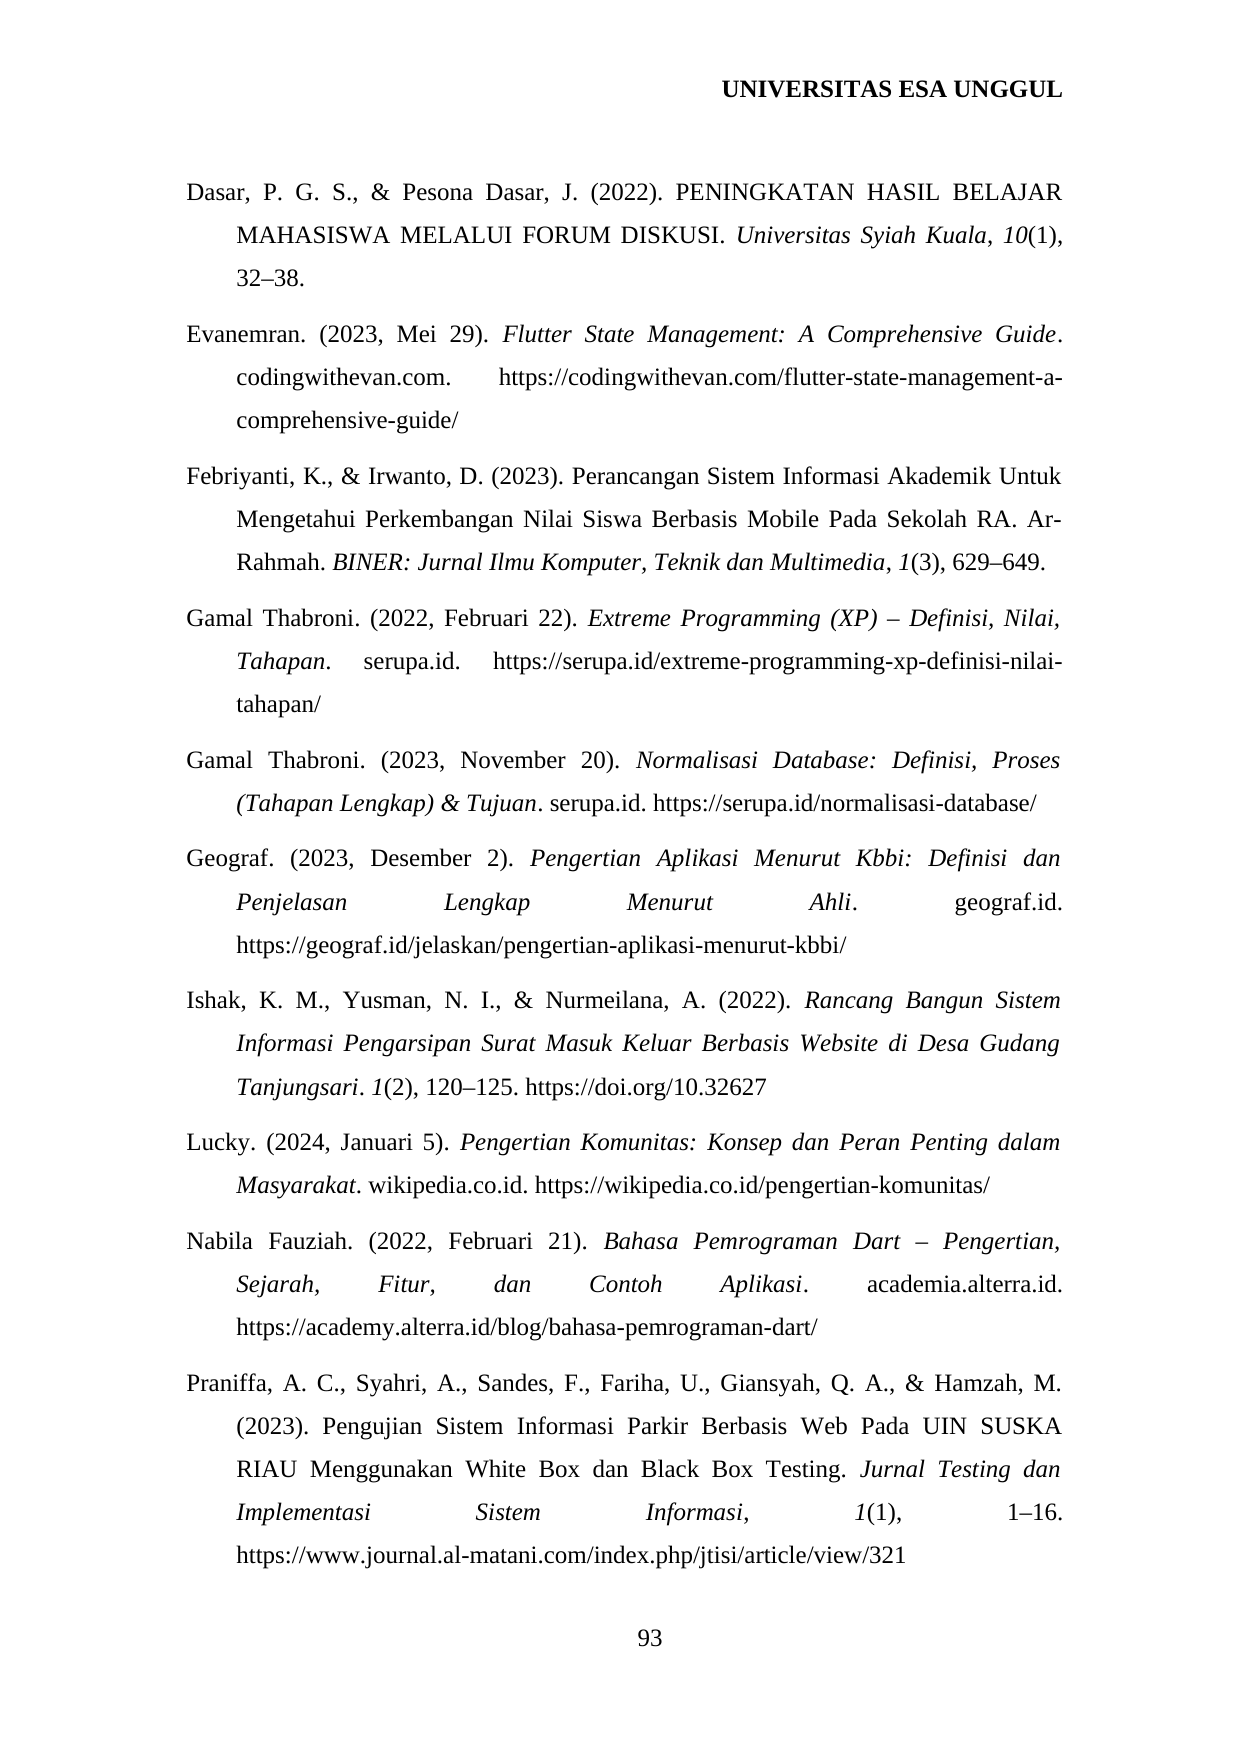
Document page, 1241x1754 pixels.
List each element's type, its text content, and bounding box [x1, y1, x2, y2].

text Geograf. (2023, Desember 2). Pengertian Aplikasi Menurut Kbbi: Definisi dan Penjelasan Lengkap Menurut Ahli. geograf.id. https://geograf.id/jelaskan/pengertian-aplikasi-menurut-kbbi/ [186, 843, 1063, 958]
text Lucky. (2024, Januari 5). Pengertian Komunitas: Konsep dan Peran Penting dalam Masyarakat. wikipedia.co.id. https://wikipedia.co.id/pengertian-komunitas/ [186, 1127, 1063, 1199]
text Gamal Thabroni. (2023, November 20). Normalisasi Database: Definisi, Proses (Tahapan Lengkap) & Tujuan. serupa.id. https://serupa.id/normalisasi-database/ [186, 745, 1063, 817]
text Nabila Fauziah. (2022, Februari 21). Bahasa Pemrograman Dart – Pengertian, Sejarah, Fitur, dan Contoh Aplikasi. academia.alterra.id. https://academy.alterra.id/blog/bahasa-pemrograman-dart/ [186, 1226, 1063, 1341]
text Ishak, K. M., Yusman, N. I., & Nurmeilana, A. (2022). Rancang Bangun Sistem Informasi Pengarsipan Surat Masuk Keluar Berbasis Website di Desa Gudang Tanjungsari. 1(2), 120–125. https://doi.org/10.32627 [186, 985, 1063, 1100]
text Febriyanti, K., & Irwanto, D. (2023). Perancangan Sistem Informasi Akademik Untuk Mengetahui Perkembangan Nilai Siswa Berbasis Mobile Pada Sekolah RA. Ar-Rahmah. BINER: Jurnal Ilmu Komputer, Teknik dan Multimedia, 1(3), 629–649. [186, 461, 1063, 576]
text Evanemran. (2023, Mei 29). Flutter State Management: A Comprehensive Guide. codingwithevan.com. https://codingwithevan.com/flutter-state-management-a-comprehensive-guide/ [186, 319, 1063, 434]
text Praniffa, A. C., Syahri, A., Sandes, F., Fariha, U., Giansyah, Q. A., & Hamzah, M. (2023). Pengujian Sistem Informasi Parkir Berbasis Web Pada UIN SUSKA RIAU Menggunakan White Box dan Black Box Testing. Jurnal Testing dan Implementasi Sistem Informasi, 1(1), 1–16. https://www.journal.al-matani.com/index.php/jtisi/article/view/321 [186, 1368, 1063, 1569]
text Gamal Thabroni. (2022, Februari 22). Extreme Programming (XP) – Definisi, Nilai, Tahapan. serupa.id. https://serupa.id/extreme-programming-xp-definisi-nilai-tahapan/ [186, 603, 1063, 718]
text Dasar, P. G. S., & Pesona Dasar, J. (2022). PENINGKATAN HASIL BELAJAR MAHASISWA MELALUI FORUM DISKUSI. Universitas Syiah Kuala, 10(1), 32–38. [186, 177, 1063, 292]
